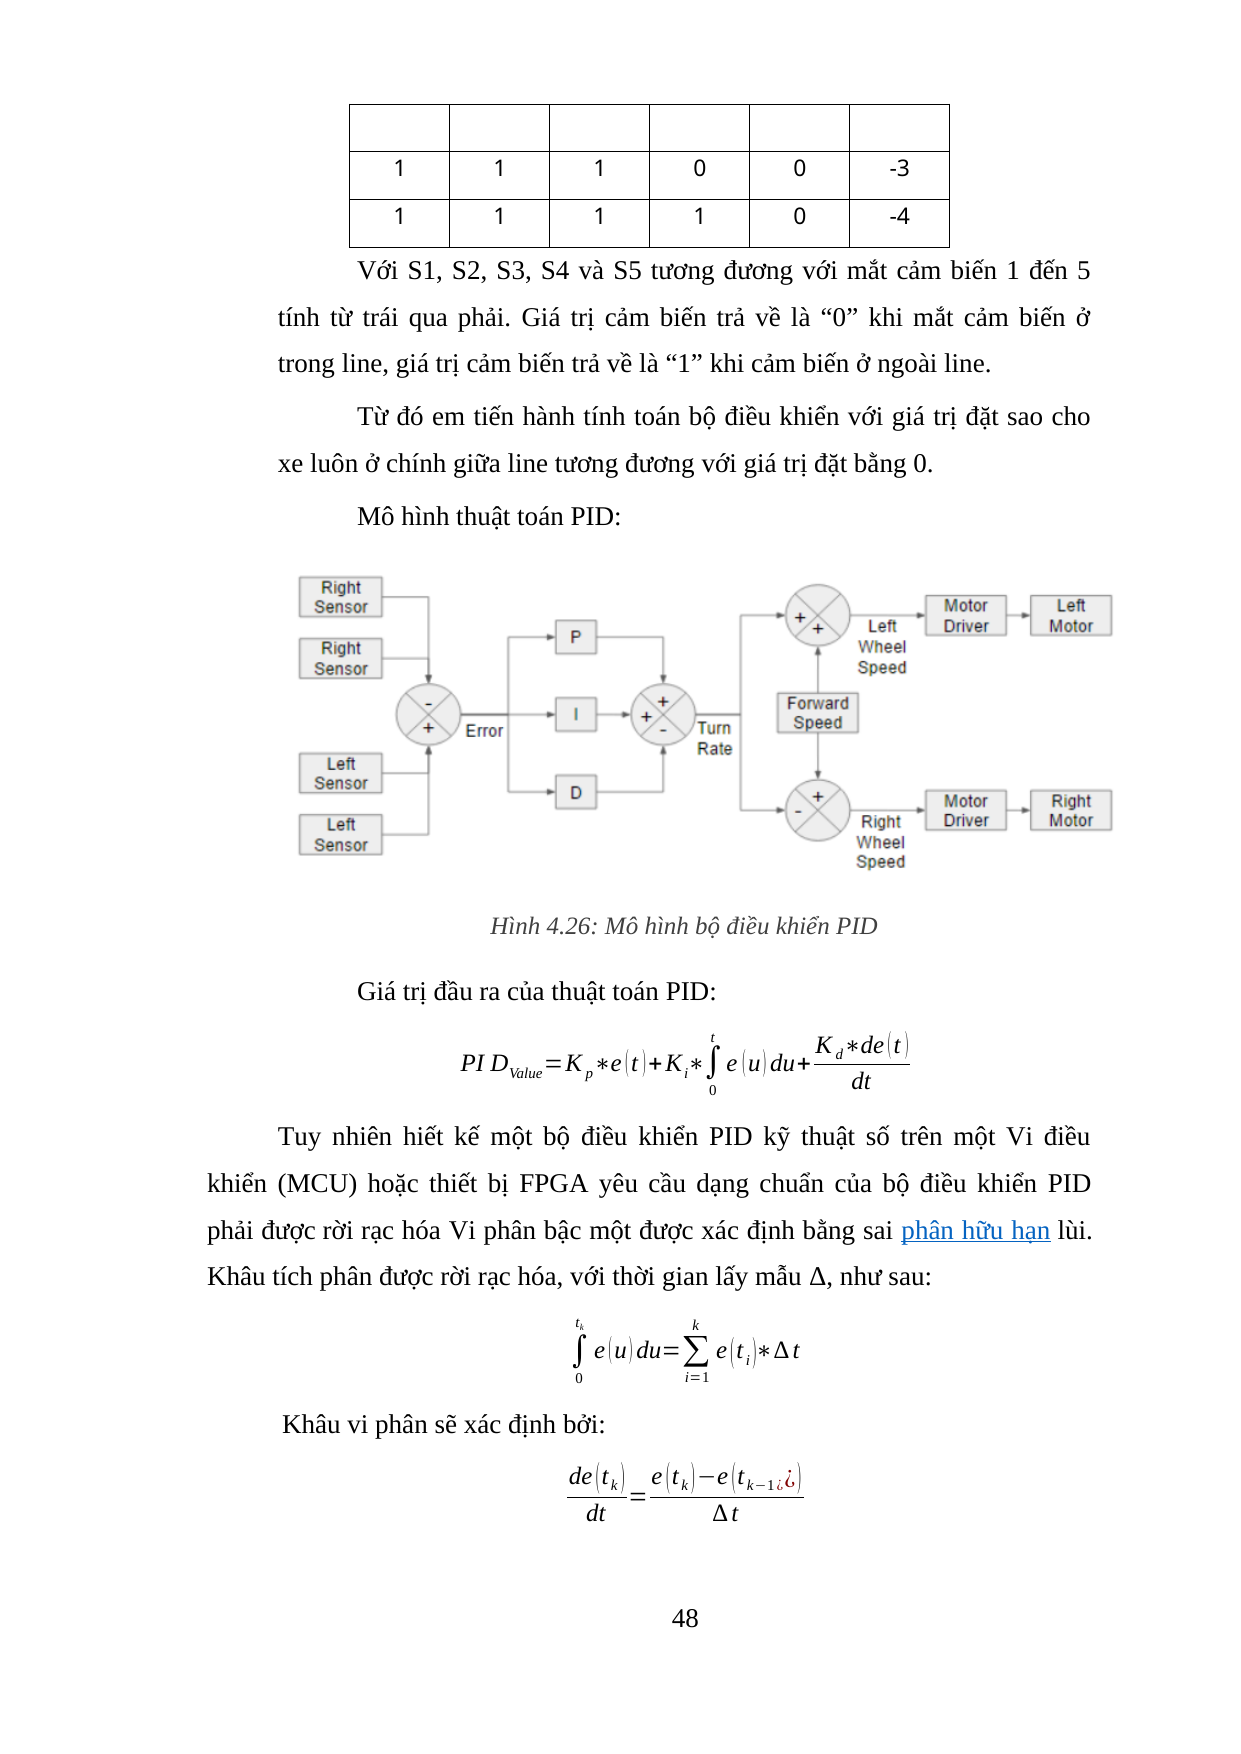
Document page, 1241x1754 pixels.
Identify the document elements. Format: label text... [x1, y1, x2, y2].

text Tuy nhiên hiết kế một bộ điều khiển PID kỹ thuật số trên một Vi điều khiển (MCU) hoặc thiết bị FPGA yêu cầu dạng chuẩn của bộ điều khiển PID phải được rời rạc hóa Vi phân bậc một được xác định bằng sai phân hữu hạn lùi. Khâu tích phân được rời rạc hóa, với thời gian lấy mẫu Δ, như sau: [207, 1121, 1092, 1292]
text Với S1, S2, S3, S4 và S5 tương đương với mắt cảm biến 1 đến 5 tính từ trái qua phải. Giá trị cảm biến trả về là “0” khi mắt cảm biến ở trong line, giá trị cảm biến trả về là “1” khi cảm biến ở ngoài line. [278, 254, 1092, 378]
text Khâu vi phân sẽ xác định bởi: [207, 1408, 1092, 1439]
table_cell 1 [750, 105, 849, 151]
table_cell 1 [450, 152, 549, 199]
picture [277, 552, 1164, 890]
table_cell 0 [650, 105, 749, 151]
table_cell 1 [350, 200, 449, 247]
table_cell 1 [550, 152, 649, 199]
table_cell 1 [450, 200, 549, 247]
table_cell -4 [850, 200, 949, 247]
table_cell 0 [750, 152, 849, 199]
table_cell 1 [550, 105, 649, 151]
table_cell 1 [450, 105, 549, 151]
text Mô hình thuật toán PID: [278, 500, 1092, 531]
table_cell 1 [550, 200, 649, 247]
table_cell 1 [650, 200, 749, 247]
table_cell 0 [750, 200, 849, 247]
text Giá trị đầu ra của thuật toán PID: [278, 975, 1092, 1006]
table_cell -2 [850, 105, 949, 151]
text Từ đó em tiến hành tính toán bộ điều khiển với giá trị đặt sao cho xe luôn ở chính giữa line tương đương với giá trị đặt bằng 0. [278, 400, 1092, 478]
table_cell -3 [850, 152, 949, 199]
table_cell 1 [350, 105, 449, 151]
table_cell 0 [650, 152, 749, 199]
table_cell 1 [350, 152, 449, 199]
